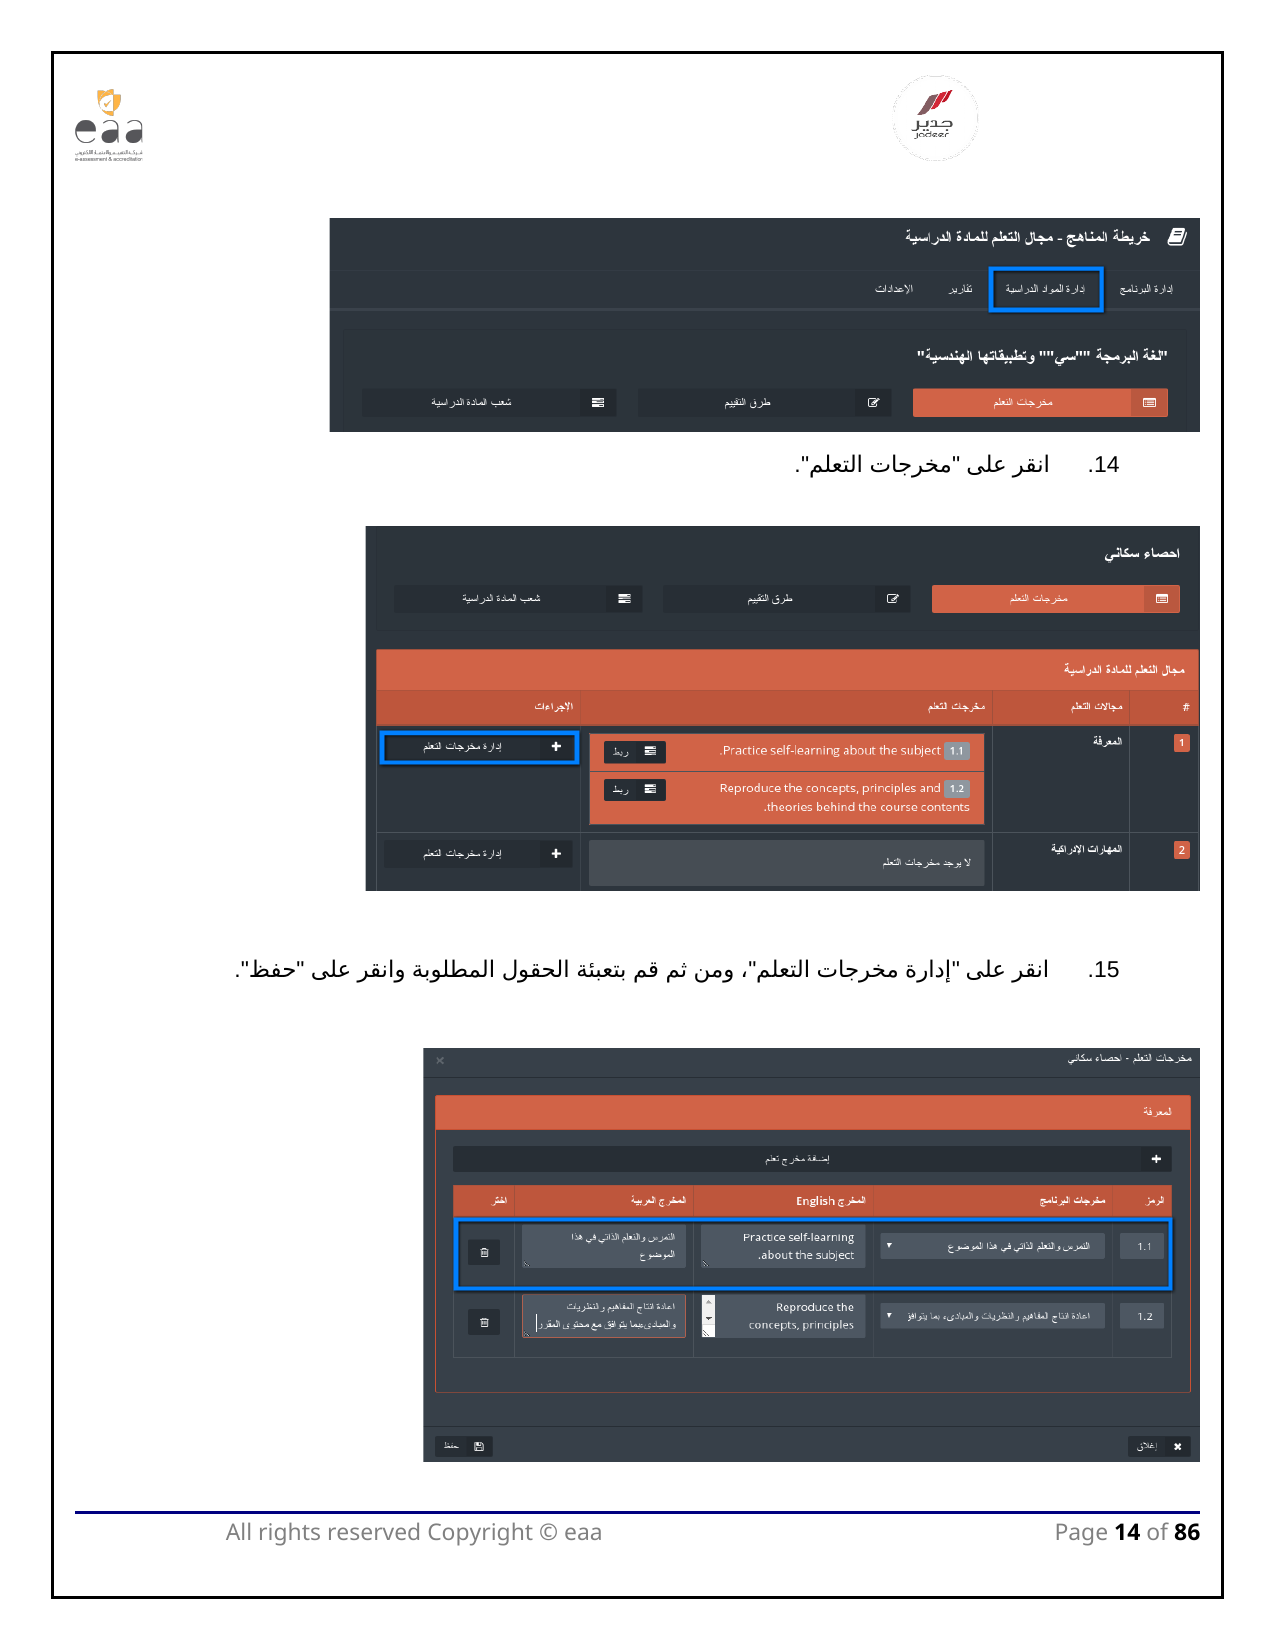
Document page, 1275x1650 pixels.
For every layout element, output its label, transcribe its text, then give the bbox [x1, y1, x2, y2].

list انقر على "إدارة مخرجات التعلم"، ومن ثم قم بتعبئة الحقول المطلوبة وانقر على "حفظ". [75, 956, 1125, 982]
picture [329, 218, 1200, 432]
picture [75, 89, 143, 161]
list انقر على "مخرجات التعلم". [75, 451, 1125, 477]
picture [892, 75, 979, 161]
picture [423, 1048, 1200, 1462]
picture [365, 526, 1200, 891]
